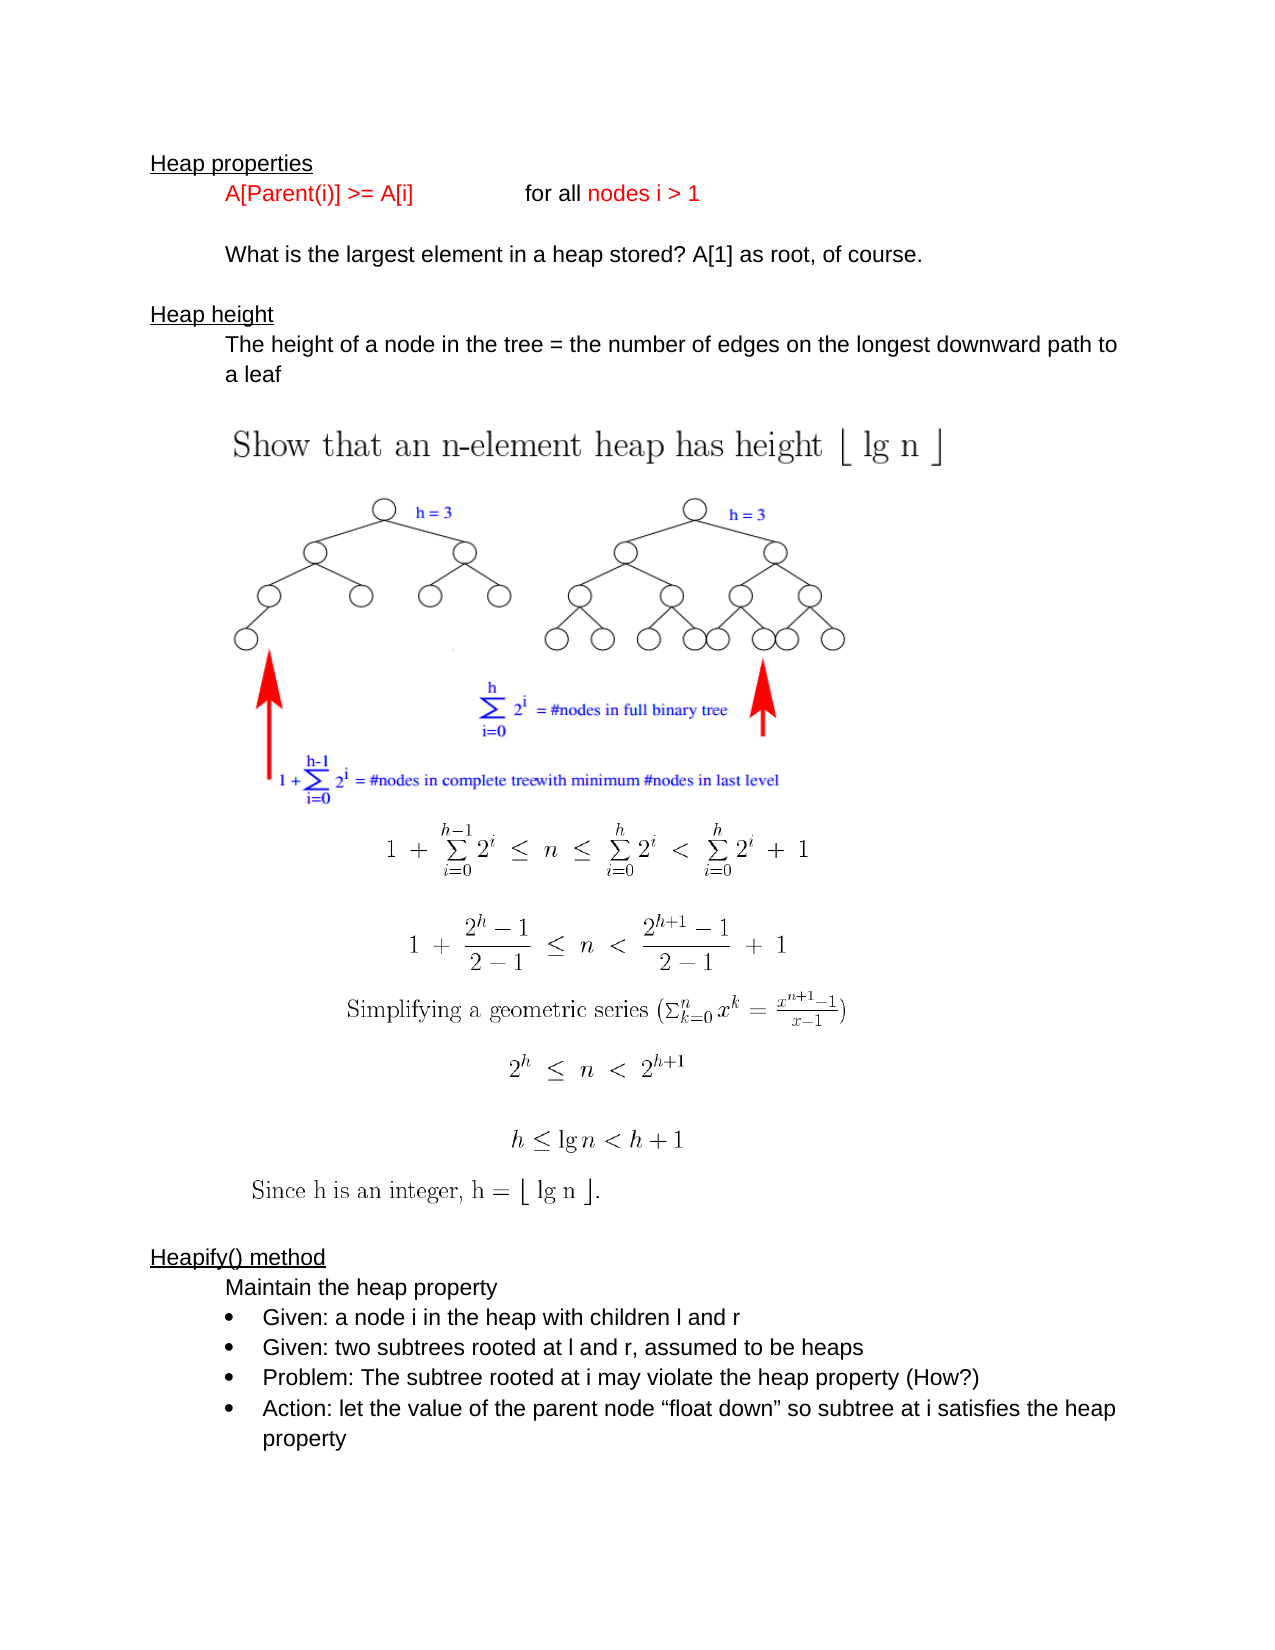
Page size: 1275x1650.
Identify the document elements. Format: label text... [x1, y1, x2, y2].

text What is the largest element in a heap stored? A[1] as root, of course. [150, 241, 1125, 267]
list Given: a node i in the heap with children l and r [225, 1304, 1125, 1330]
text Heap properties [150, 150, 1125, 176]
text Maintain the heap property [150, 1274, 1125, 1300]
list Given: two subtrees rooted at l and r, assumed to be heaps [225, 1334, 1125, 1360]
text The height of a node in the tree = the number of edges on the longest downward path to a leaf [225, 331, 1125, 388]
picture [225, 813, 852, 1209]
text Heap height [150, 301, 1125, 327]
picture [225, 421, 961, 810]
list Action: let the value of the parent node “float down” so subtree at i satisfies the heap property [225, 1394, 1125, 1451]
text Heapify() method [150, 1243, 1125, 1270]
text A[Parent(i)] >= A[i] for all nodes i > 1 [150, 180, 1125, 207]
list Problem: The subtree rooted at i may violate the heap property (How?) [225, 1364, 1125, 1391]
